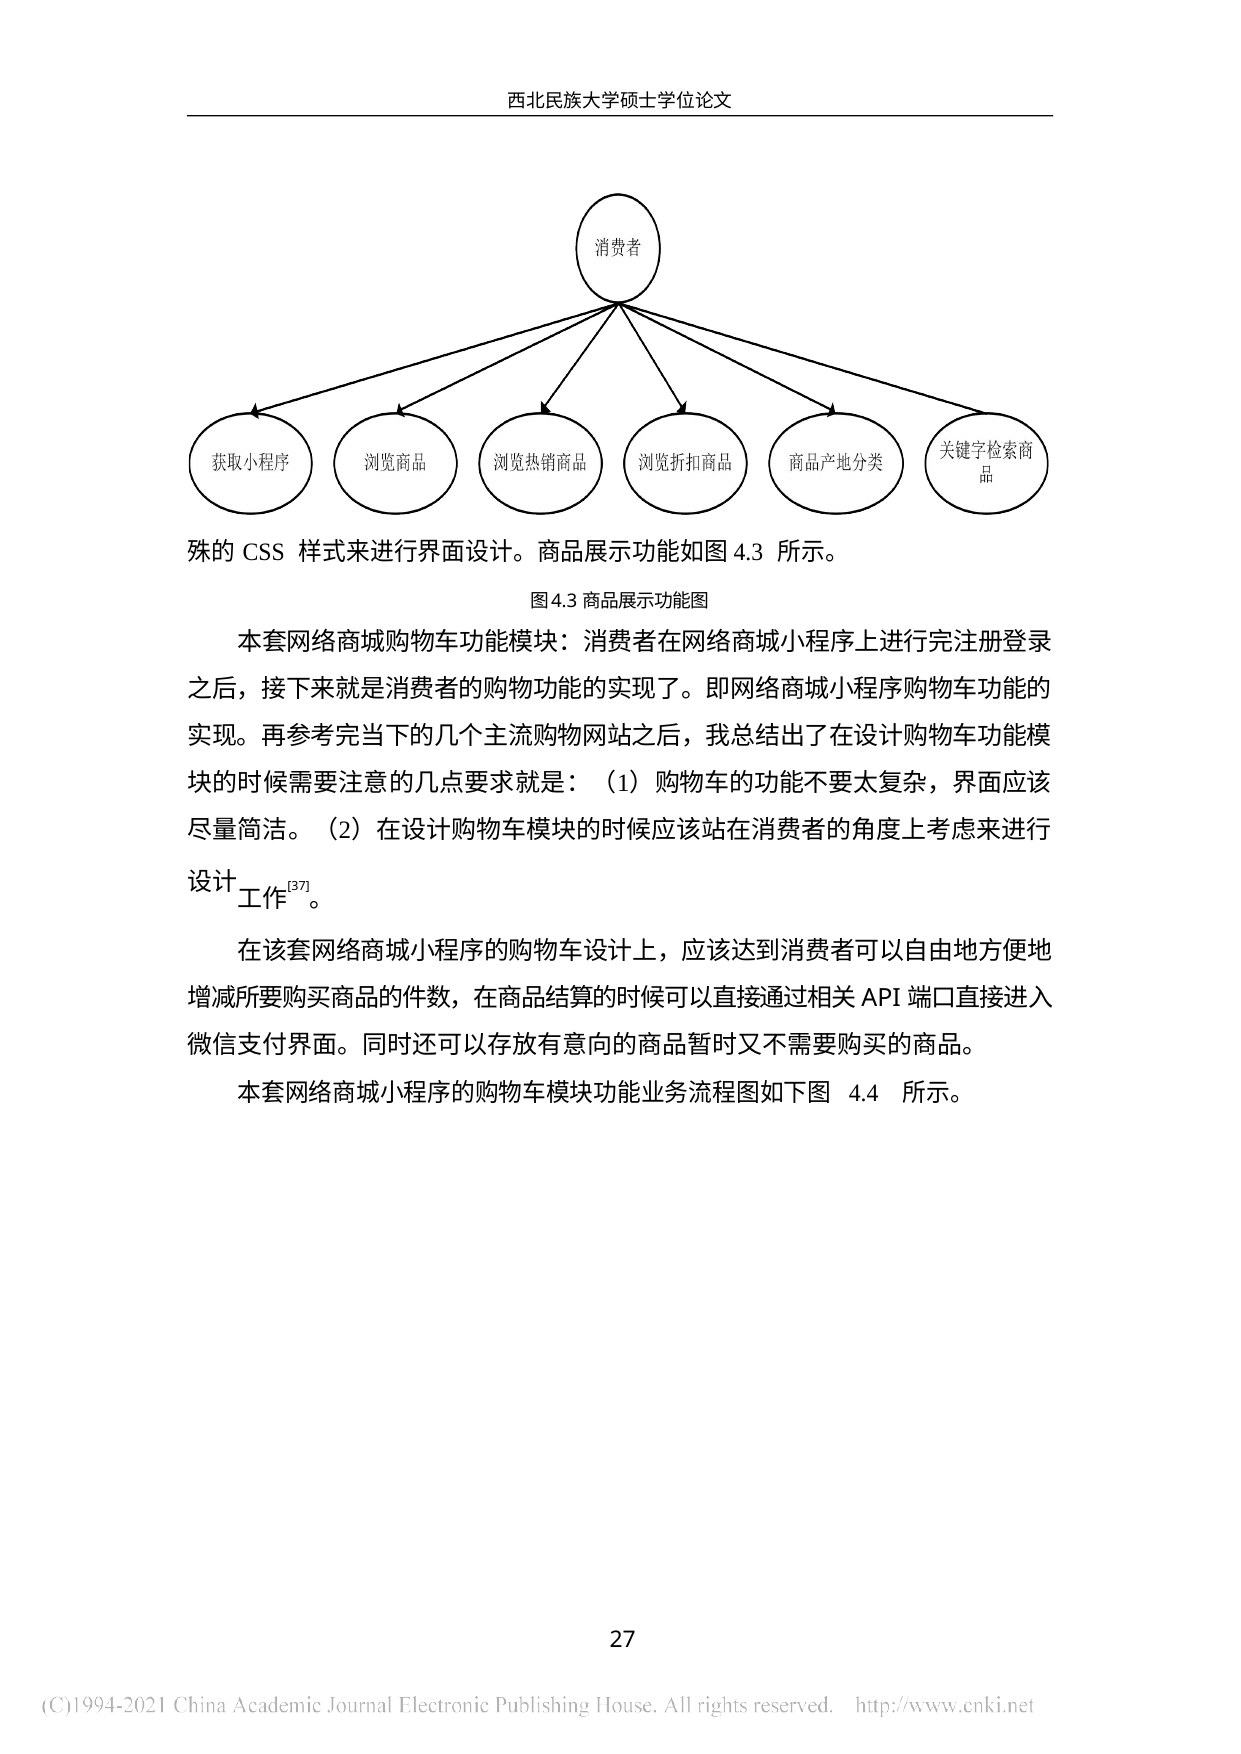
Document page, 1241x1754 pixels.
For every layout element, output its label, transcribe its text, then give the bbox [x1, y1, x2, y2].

text 本套网络商城小程序的购物车模块功能业务流程图如下图 4.4 所示。 [237, 1072, 1096, 1108]
text 本套网络商城购物车功能模块：消费者在网络商城小程序上进行完注册登录之后，接下来就是消费者的购物功能的实现了。即网络商城小程序购物车功能的实现。再参考完当下的几个主流购物网站之后，我总结出了在设计购物车功能模块的时候需要注意的几点要求就是：（1）购物车的功能不要太复杂，界面应该尽量简洁。（2）在设计购物车模块的时候应该站在消费者的角度上考虑来进行设计工作[37]。 [187, 621, 1053, 915]
text 在该套网络商城小程序的购物车设计上，应该达到消费者可以自由地方便地增减所要购买商品的件数，在商品结算的时候可以直接通过相关 API 端口直接进入微信支付界面。同时还可以存放有意向的商品暂时又不需要购买的商品。 [187, 931, 1053, 1061]
picture [855, 1696, 1034, 1717]
picture [42, 1696, 832, 1717]
text 图 4.3 商品展示功能图 [162, 585, 1078, 613]
picture [188, 193, 1049, 515]
